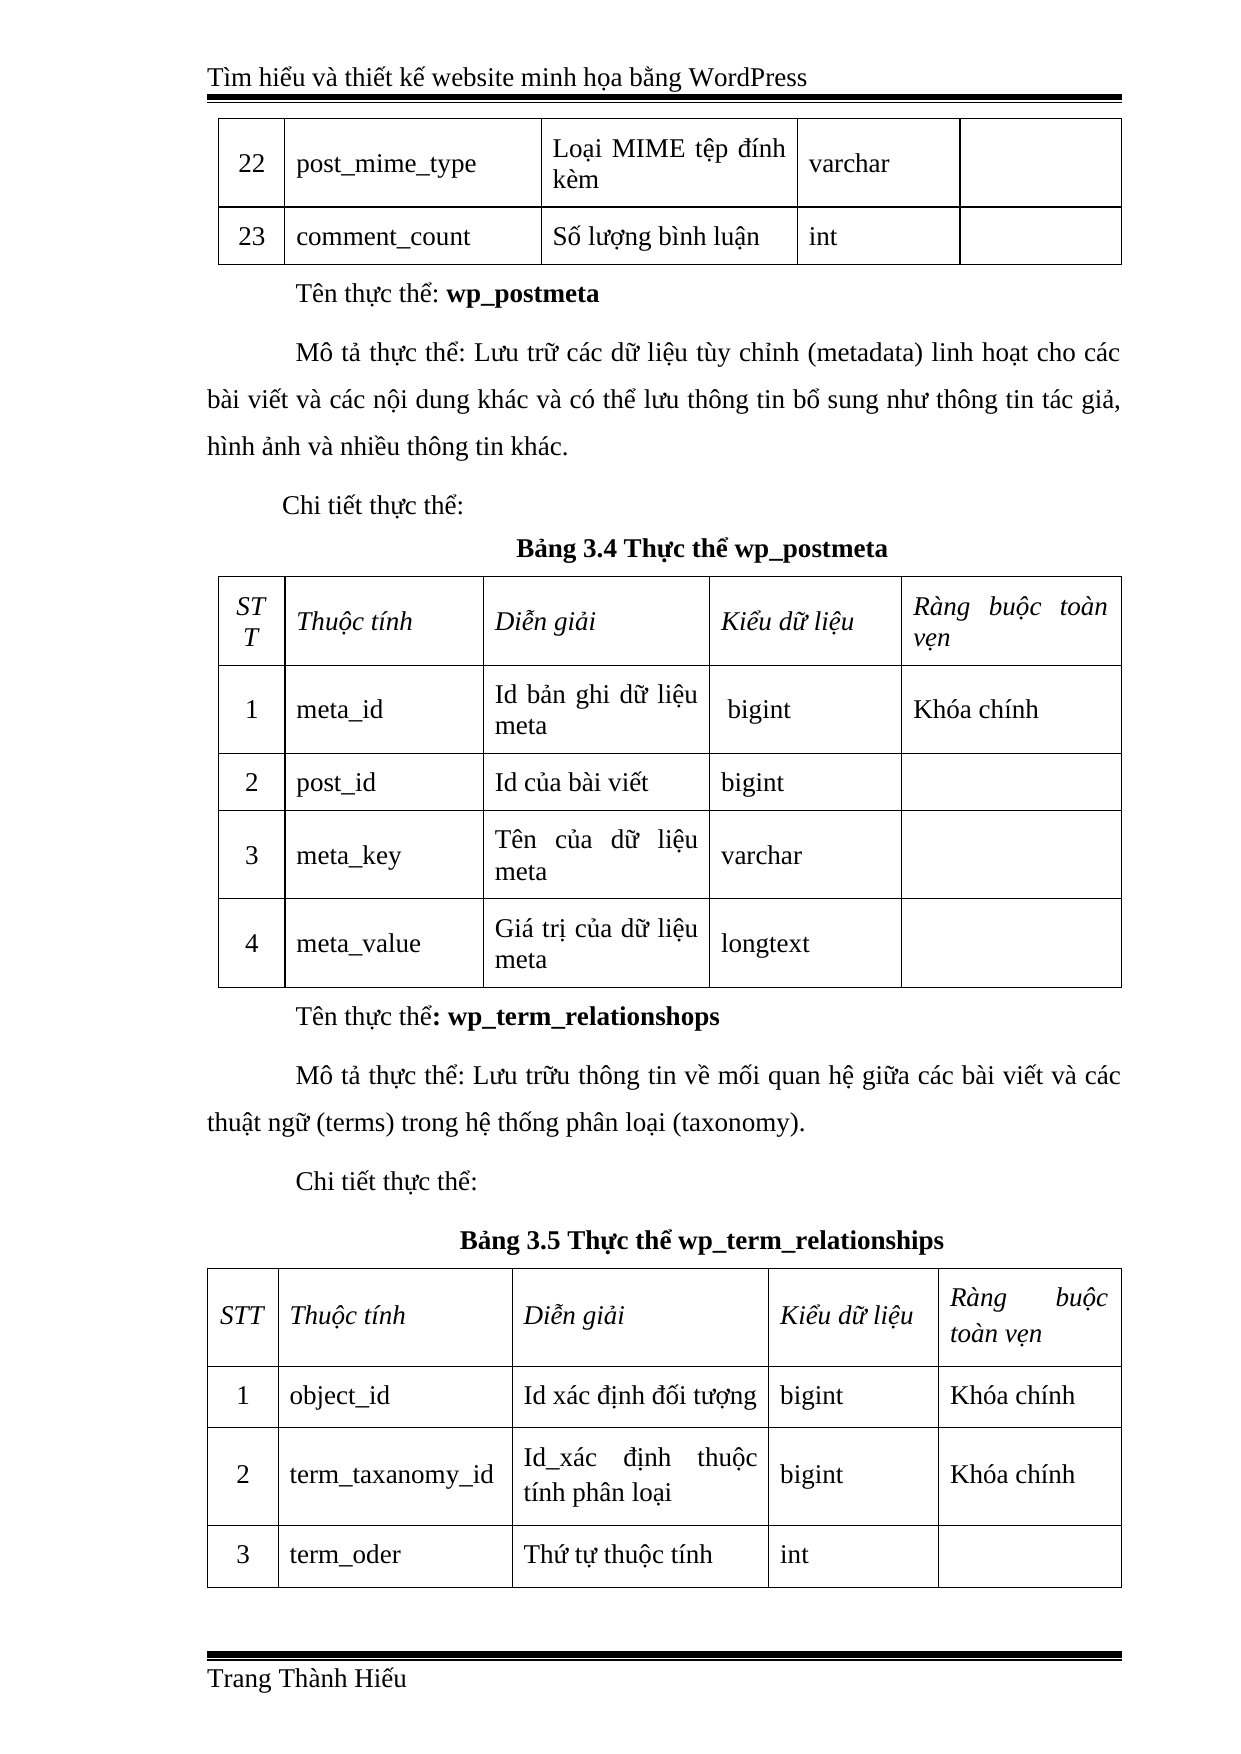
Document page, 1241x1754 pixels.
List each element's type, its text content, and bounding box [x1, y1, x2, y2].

table_cell [939, 1526, 1121, 1587]
table_header Kiểu dữ liệu [710, 577, 901, 664]
table_cell 22 [219, 119, 284, 206]
table_cell post_mime_type [285, 119, 541, 206]
text Mô tả thực thể: Lưu trữ các dữ liệu tùy chỉnh (metadata) linh hoạt cho các bài viết và các nội dung khác và có thể lưu thông tin bổ sung như thông tin tác giả, hình ảnh và nhiều thông tin khác. [207, 336, 1122, 461]
table_cell longtext [710, 899, 901, 987]
text Tên thực thể: wp_term_relationshops [207, 1000, 1122, 1031]
table_cell 23 [219, 208, 284, 264]
table_cell int [798, 208, 959, 264]
table_cell 4 [219, 899, 284, 987]
table_header Thuộc tính [279, 1269, 512, 1366]
table_header Ràng buộc toàn vẹn [939, 1269, 1121, 1366]
table_header Diễn giải [513, 1269, 768, 1366]
table_cell Thứ tự thuộc tính [513, 1526, 768, 1587]
table_header STT [219, 577, 284, 664]
table_cell Id của bài viết [484, 754, 709, 810]
table_cell post_id [286, 754, 483, 810]
table_cell meta_key [286, 811, 483, 898]
table_cell [902, 754, 1121, 810]
table_cell bigint [710, 754, 901, 810]
table_cell int [769, 1526, 938, 1587]
table_header Diễn giải [484, 577, 709, 664]
table_cell bigint [769, 1367, 938, 1427]
table_cell meta_value [286, 899, 483, 987]
table_cell Id_xác định thuộc tính phân loại [513, 1428, 768, 1525]
table_cell varchar [710, 811, 901, 898]
table_cell meta_id [286, 666, 483, 753]
table_cell [902, 811, 1121, 898]
table_header STT [208, 1269, 278, 1366]
table_cell [902, 899, 1121, 987]
table_cell comment_count [285, 208, 541, 264]
table_cell Id xác định đối tượng [513, 1367, 768, 1427]
table_cell 3 [219, 811, 284, 898]
table_cell 1 [208, 1367, 278, 1427]
table_cell Số lượng bình luận [542, 208, 797, 264]
table_cell [961, 208, 1121, 264]
table_cell Id bản ghi dữ liệu meta [484, 666, 709, 753]
table_cell term_taxanomy_id [279, 1428, 512, 1525]
table_cell varchar [798, 119, 959, 206]
table_cell Khóa chính [939, 1367, 1121, 1427]
table_cell Tên của dữ liệu meta [484, 811, 709, 898]
table_cell 1 [219, 666, 284, 753]
table_cell 3 [208, 1526, 278, 1587]
table_cell 2 [219, 754, 284, 810]
table_cell Giá trị của dữ liệu meta [484, 899, 709, 987]
table_header Kiểu dữ liệu [769, 1269, 938, 1366]
table_cell bigint [710, 666, 901, 753]
table_cell bigint [769, 1428, 938, 1525]
table_cell Khóa chính [902, 666, 1121, 753]
table_cell term_oder [279, 1526, 512, 1587]
table_cell Khóa chính [939, 1428, 1121, 1525]
text Tên thực thể: wp_postmeta [207, 277, 1122, 308]
table_cell object_id [279, 1367, 512, 1427]
text Chi tiết thực thể: [207, 489, 1122, 520]
table_cell [961, 119, 1121, 206]
text Mô tả thực thể: Lưu trữu thông tin về mối quan hệ giữa các bài viết và các thuật ngữ (terms) trong hệ thống phân loại (taxonomy). [207, 1059, 1122, 1137]
table_header Thuộc tính [286, 577, 483, 664]
text Chi tiết thực thể: [207, 1165, 1122, 1196]
table_cell 2 [208, 1428, 278, 1525]
table_header Ràng buộc toàn vẹn [902, 577, 1121, 664]
table_cell Loại MIME tệp đính kèm [542, 119, 797, 206]
